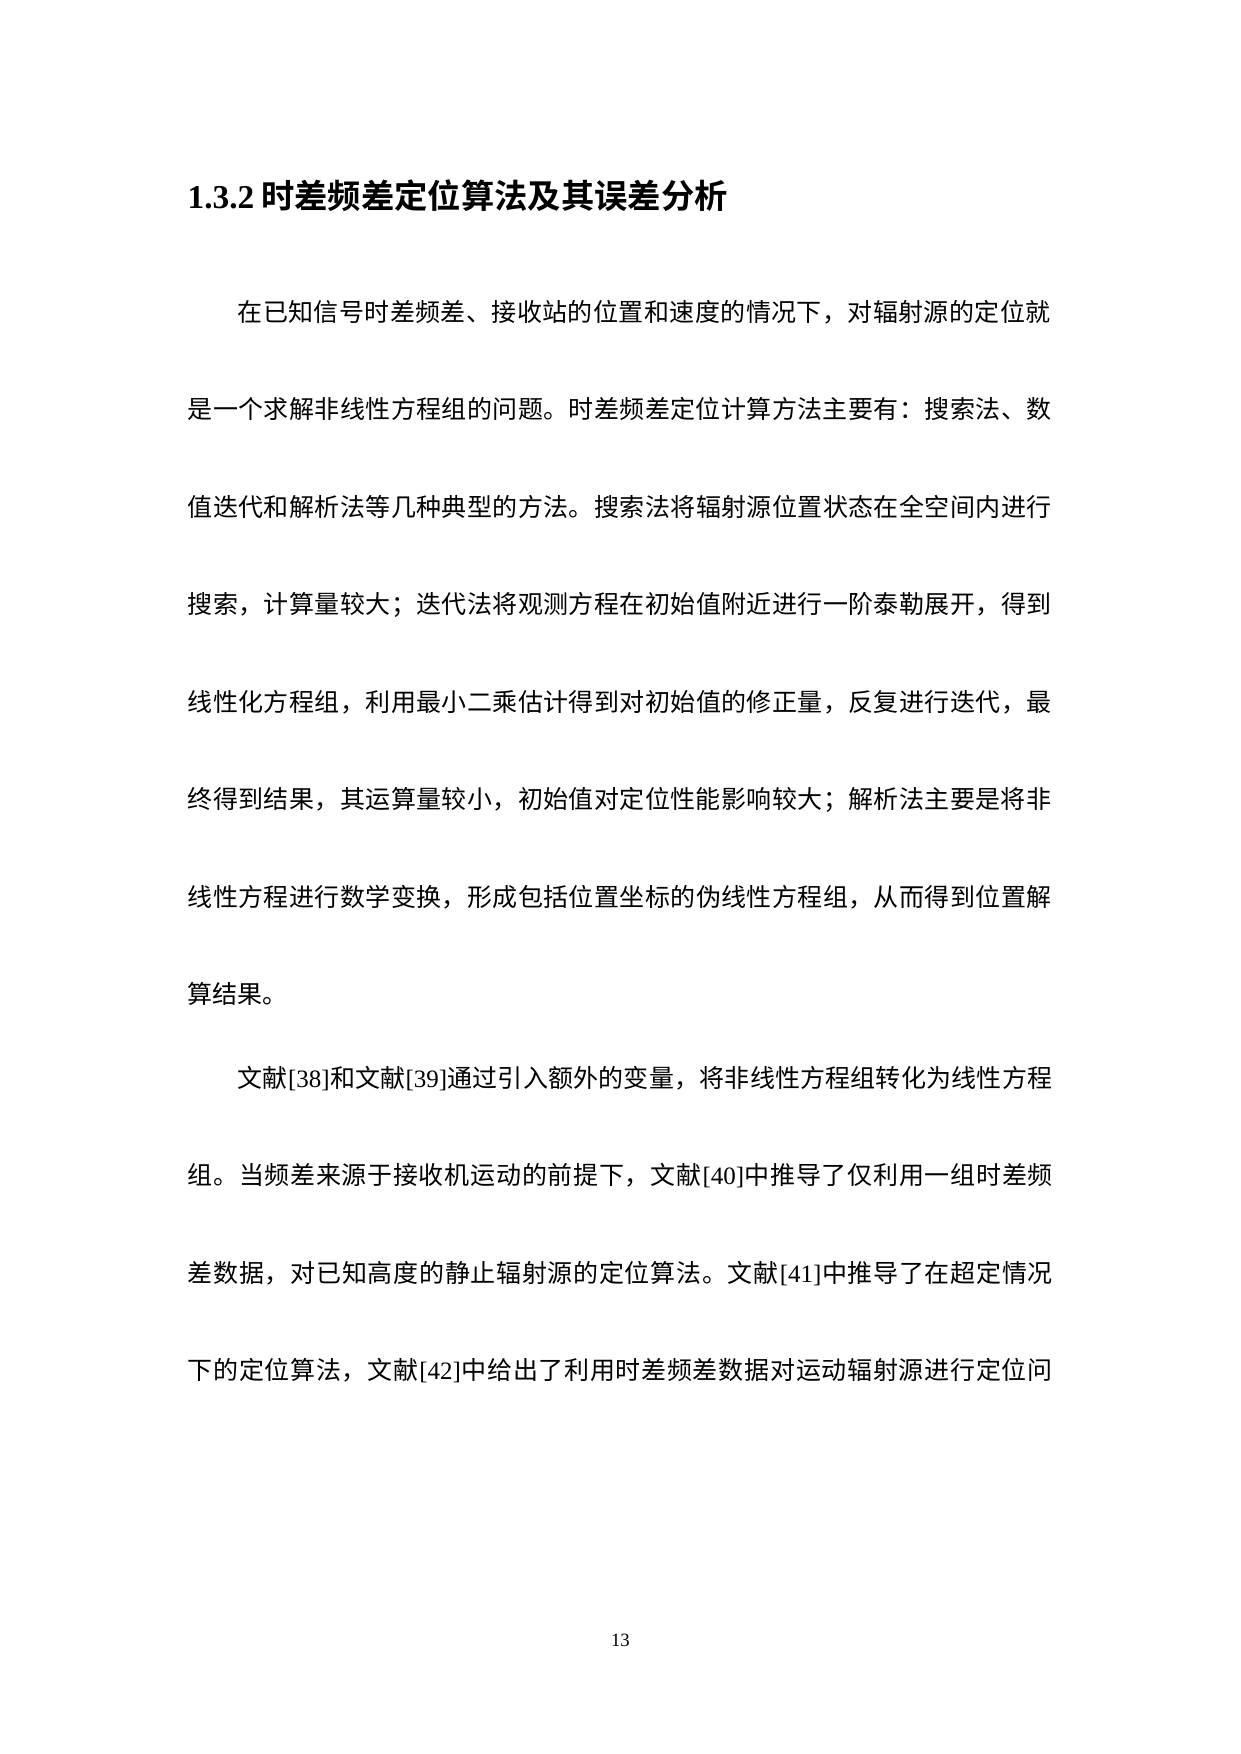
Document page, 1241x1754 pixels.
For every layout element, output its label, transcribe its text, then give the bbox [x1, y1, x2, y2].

subtitle 1.3.2时差频差定位算法及其误差分析 [187, 162, 1053, 227]
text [187, 1044, 1053, 1401]
text 在已知信号时差频差、接收站的位置和速度的情况下，对辐射源的定位就是一个求解非线性方程组的问题。时差频差定位计算方法主要有：搜索法、数值迭代和解析法等几种典型的方法。搜索法将辐射源位置状态在全空间内进行搜索，计算量较大；迭代法将观测方程在初始值附近进行一阶泰勒展开，得到线性化方程组，利用最小二乘估计得到对初始值的修正量，反复进行迭代，最终得到结果，其运算量较小，初始值对定位性能影响较大；解析法主要是将非线性方程进行数学变换，形成包括位置坐标的伪线性方程组，从而得到位置解算结果。 [187, 278, 1053, 1026]
